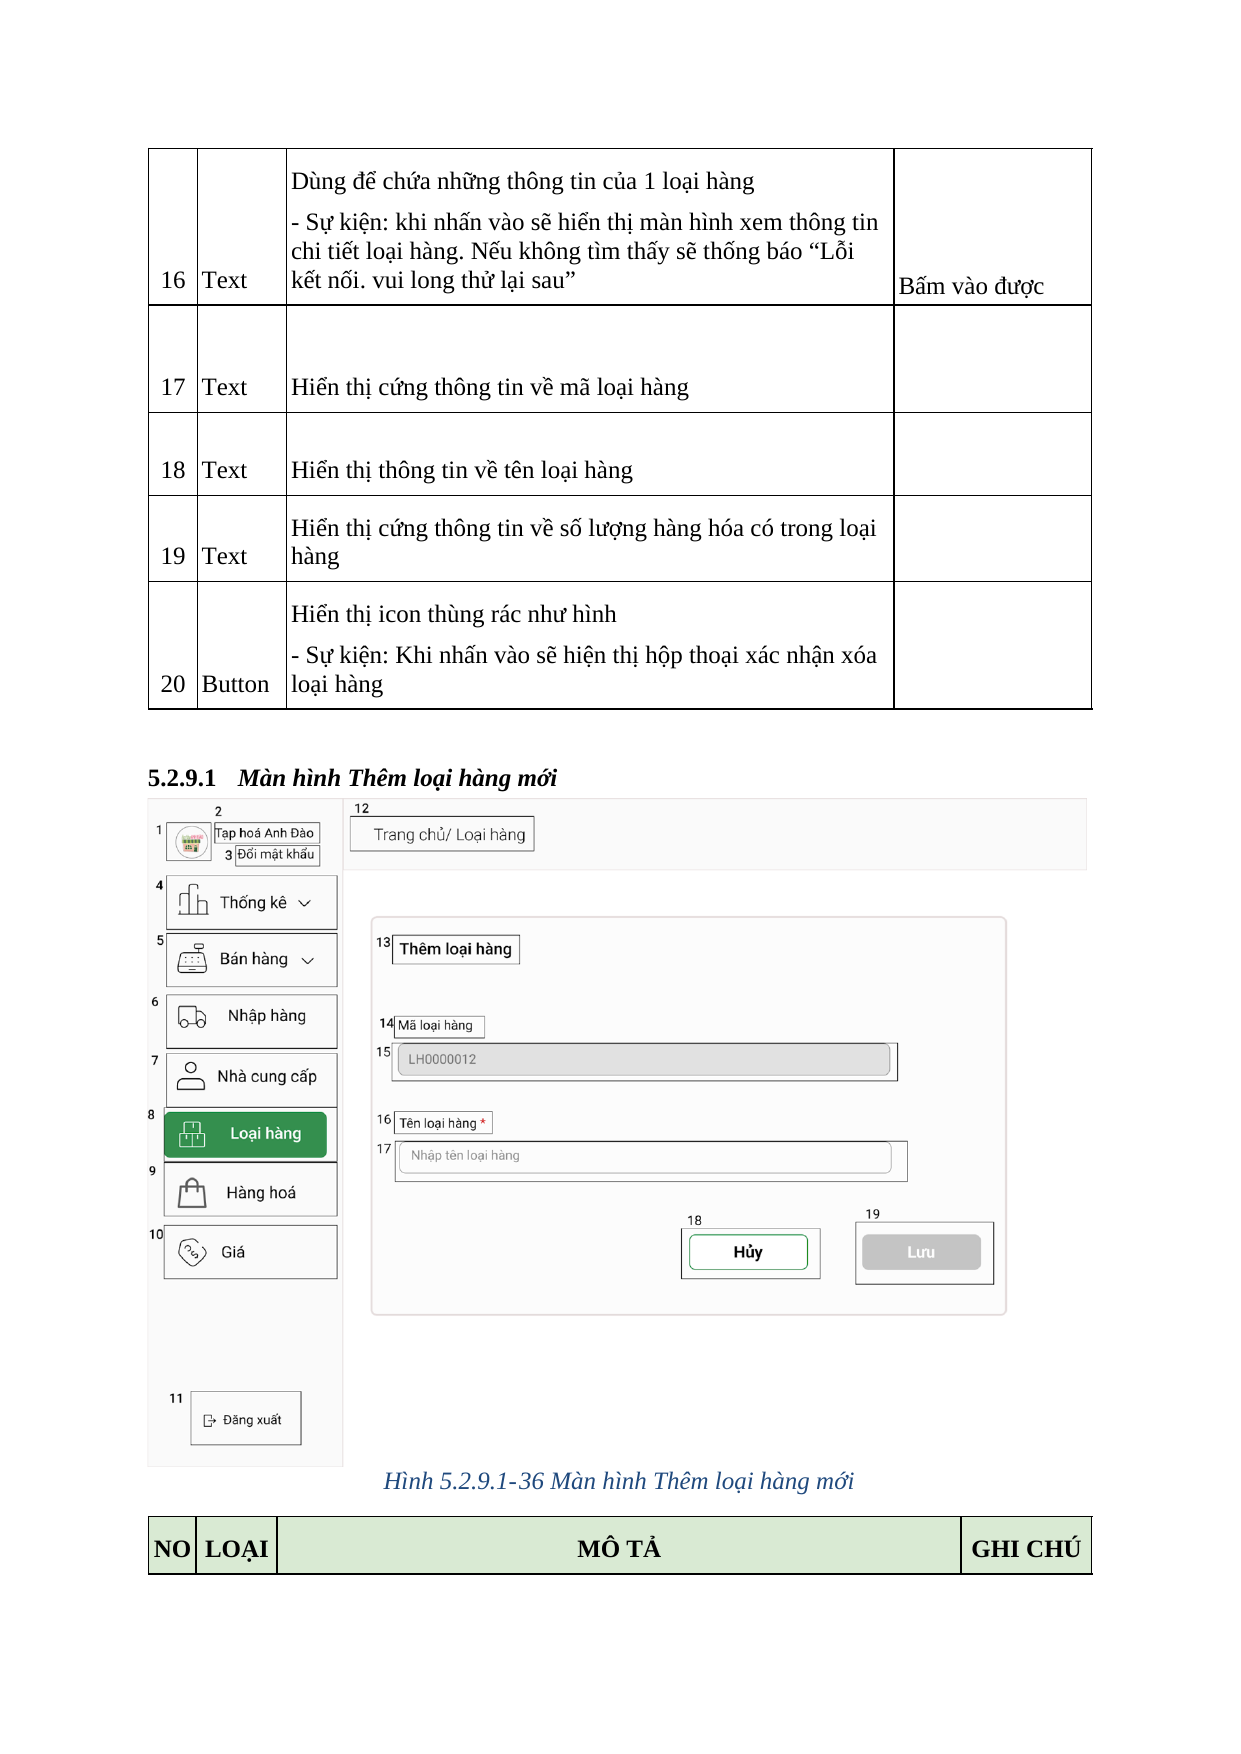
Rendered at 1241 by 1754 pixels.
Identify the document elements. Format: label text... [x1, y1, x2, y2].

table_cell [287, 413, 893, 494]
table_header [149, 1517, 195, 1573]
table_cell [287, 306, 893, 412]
subtitle Màn hình Thêm loại hàng mới [148, 763, 1092, 792]
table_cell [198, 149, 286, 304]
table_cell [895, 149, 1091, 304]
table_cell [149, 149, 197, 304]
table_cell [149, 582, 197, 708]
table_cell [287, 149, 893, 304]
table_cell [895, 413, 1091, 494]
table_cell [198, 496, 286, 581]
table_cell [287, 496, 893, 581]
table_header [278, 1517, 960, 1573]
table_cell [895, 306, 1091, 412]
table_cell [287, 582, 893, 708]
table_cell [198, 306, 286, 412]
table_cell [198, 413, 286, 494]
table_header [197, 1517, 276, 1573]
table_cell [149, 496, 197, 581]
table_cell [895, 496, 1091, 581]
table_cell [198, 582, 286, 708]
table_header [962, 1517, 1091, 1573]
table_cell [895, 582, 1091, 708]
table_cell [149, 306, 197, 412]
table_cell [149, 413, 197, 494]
picture [147, 798, 1087, 1467]
